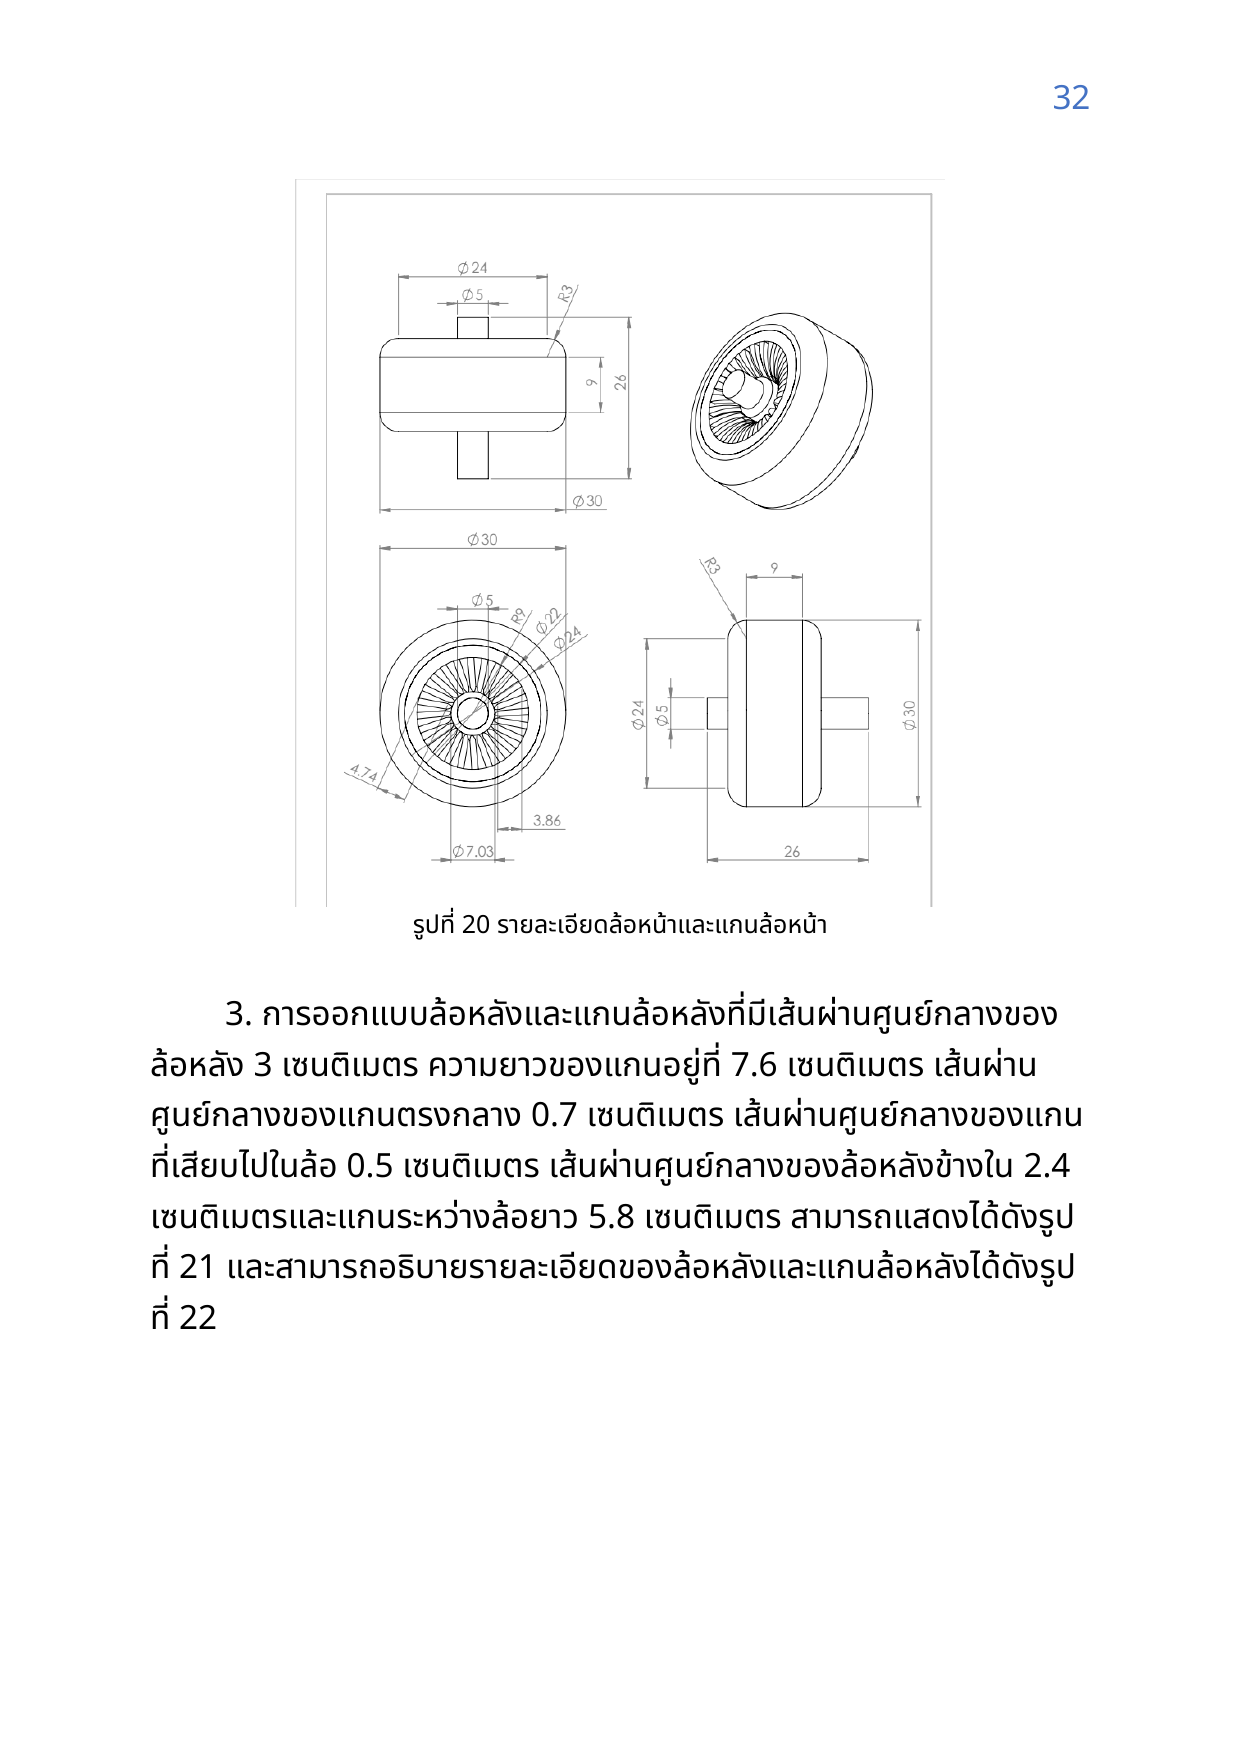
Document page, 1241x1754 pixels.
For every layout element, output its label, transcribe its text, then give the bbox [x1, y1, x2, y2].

text 3. การออกแบบล้อหลังและแกนล้อหลังที่มีเส้นผ่านศูนย์กลางของล้อหลัง 3 เซนติเมตร ความยาวของแกนอยู่ที่ 7.6 เซนติเมตร เส้นผ่านศูนย์กลางของแกนตรงกลาง 0.7 เซนติเมตร เส้นผ่านศูนย์กลางของแกนที่เสียบไปในล้อ 0.5 เซนติเมตร เส้นผ่านศูนย์กลางของล้อหลังข้างใน 2.4 เซนติเมตรและแกนระหว่างล้อยาว 5.8 เซนติเมตร สามารถแสดงได้ดังรูปที่ 21 และสามารถอธิบายรายละเอียดของล้อหลังและแกนล้อหลังได้ดังรูปที่ 22 [150, 990, 1090, 1344]
text รูปที่ 20 รายละเอียดล้อหน้าและแกนล้อหน้า [150, 906, 1090, 944]
